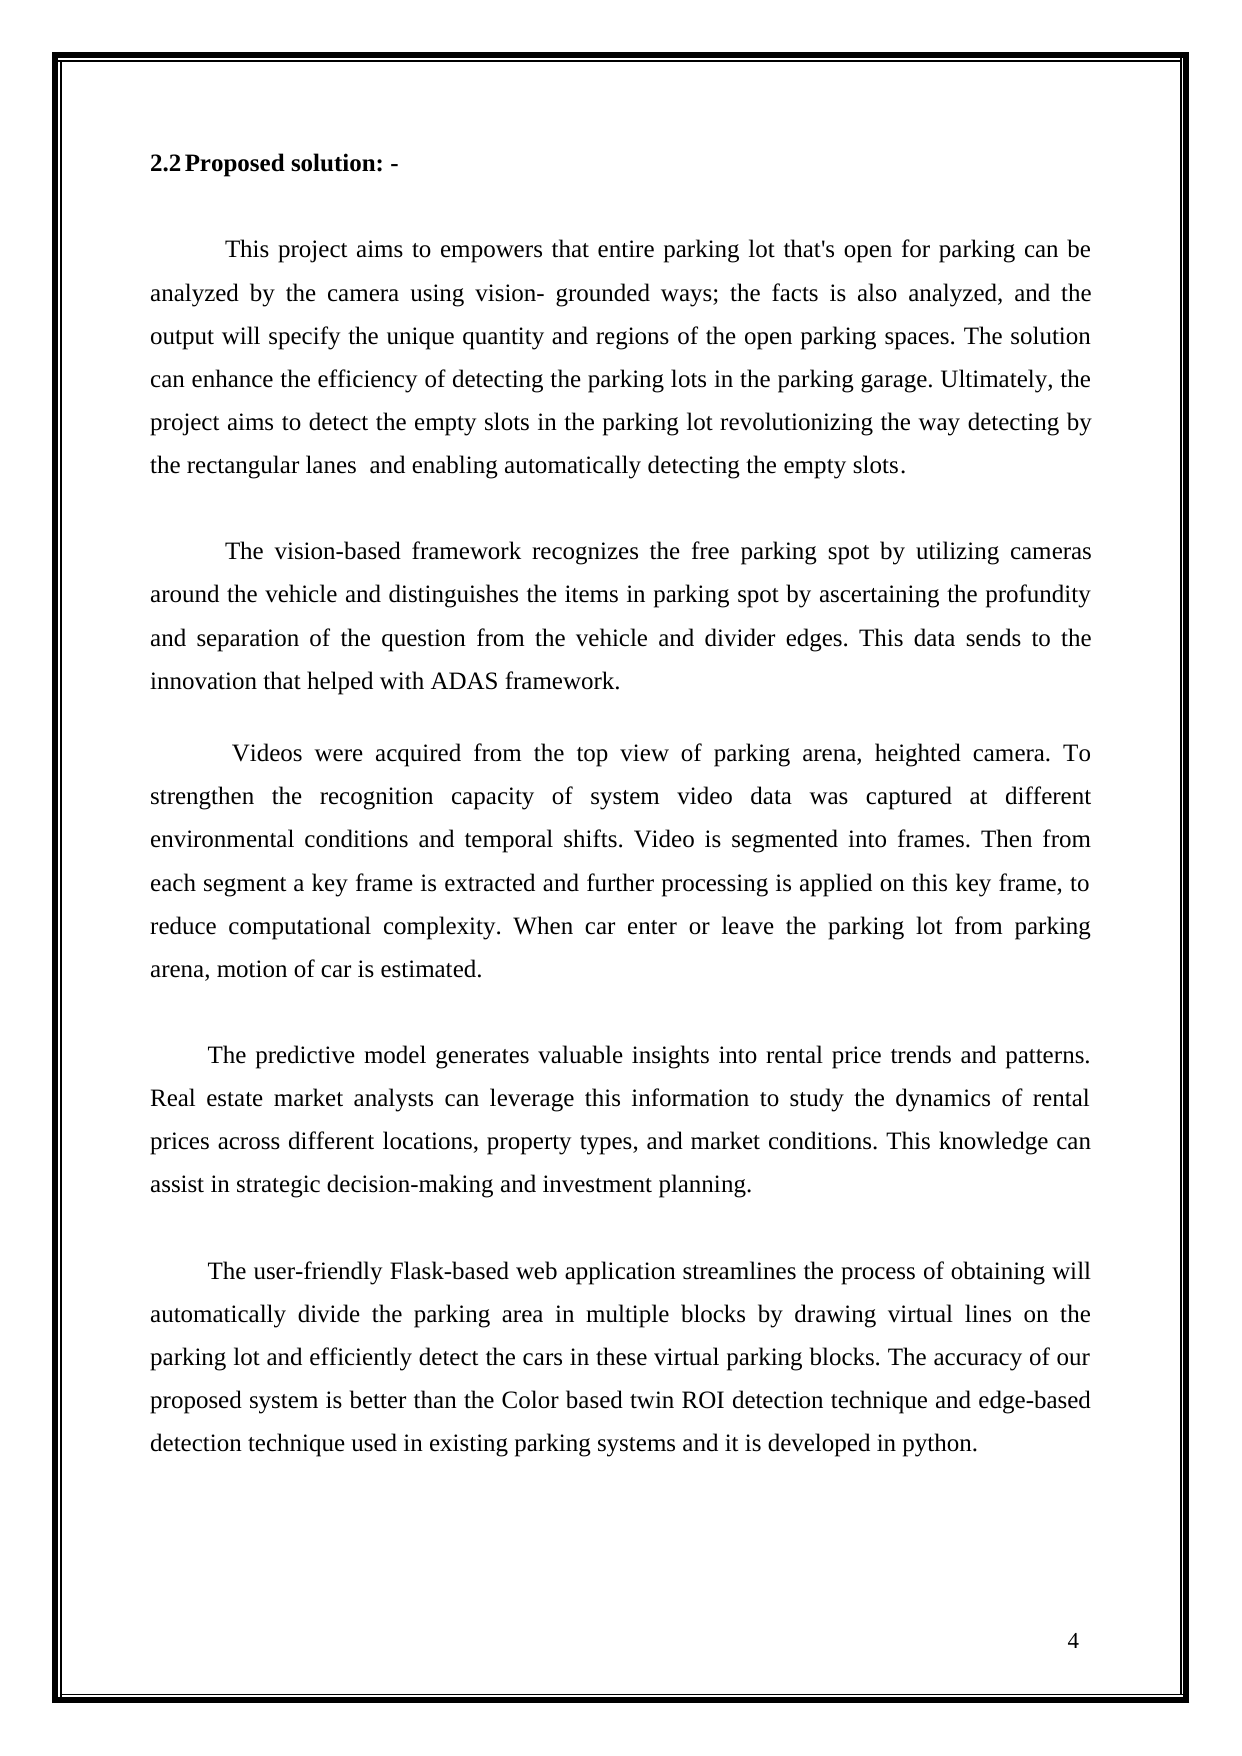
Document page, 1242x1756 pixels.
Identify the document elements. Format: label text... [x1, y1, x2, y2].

text The user-friendly Flask-based web application streamlines the process of obtaining will automatically divide the parking area in multiple blocks by drawing virtual lines on the parking lot and efficiently detect the cars in these virtual parking blocks. The accuracy of our proposed system is better than the Color based twin ROI detection technique and edge-based detection technique used in existing parking systems and it is developed in python. [150, 1256, 1092, 1457]
text The predictive model generates valuable insights into rental price trends and patterns. Real estate market analysts can leverage this information to study the dynamics of rental prices across different locations, property types, and market conditions. This knowledge can assist in strategic decision-making and investment planning. [150, 1040, 1092, 1198]
text This project aims to empowers that entire parking lot that's open for parking can be analyzed by the camera using vision- grounded ways; the facts is also analyzed, and the output will specify the unique quantity and regions of the open parking spaces. The solution can enhance the efficiency of detecting the parking lots in the parking garage. Ultimately, the project aims to detect the empty slots in the parking lot revolutionizing the way detecting by the rectangular lanes and enabling automatically detecting the empty slots. [150, 234, 1093, 479]
text Videos were acquired from the top view of parking arena, heighted camera. To strengthen the recognition capacity of system video data was captured at different environmental conditions and temporal shifts. Video is segmented into frames. Then from each segment a key frame is extracted and further processing is applied on this key frame, to reduce computational complexity. When car enter or leave the parking lot from parking arena, motion of car is estimated. [150, 738, 1092, 983]
text The vision-based framework recognizes the free parking spot by utilizing cameras around the vehicle and distinguishes the items in parking spot by ascertaining the profundity and separation of the question from the vehicle and divider edges. This data sends to the innovation that helped with ADAS framework. [150, 536, 1093, 694]
subtitle Proposed solution: - [150, 148, 1121, 177]
